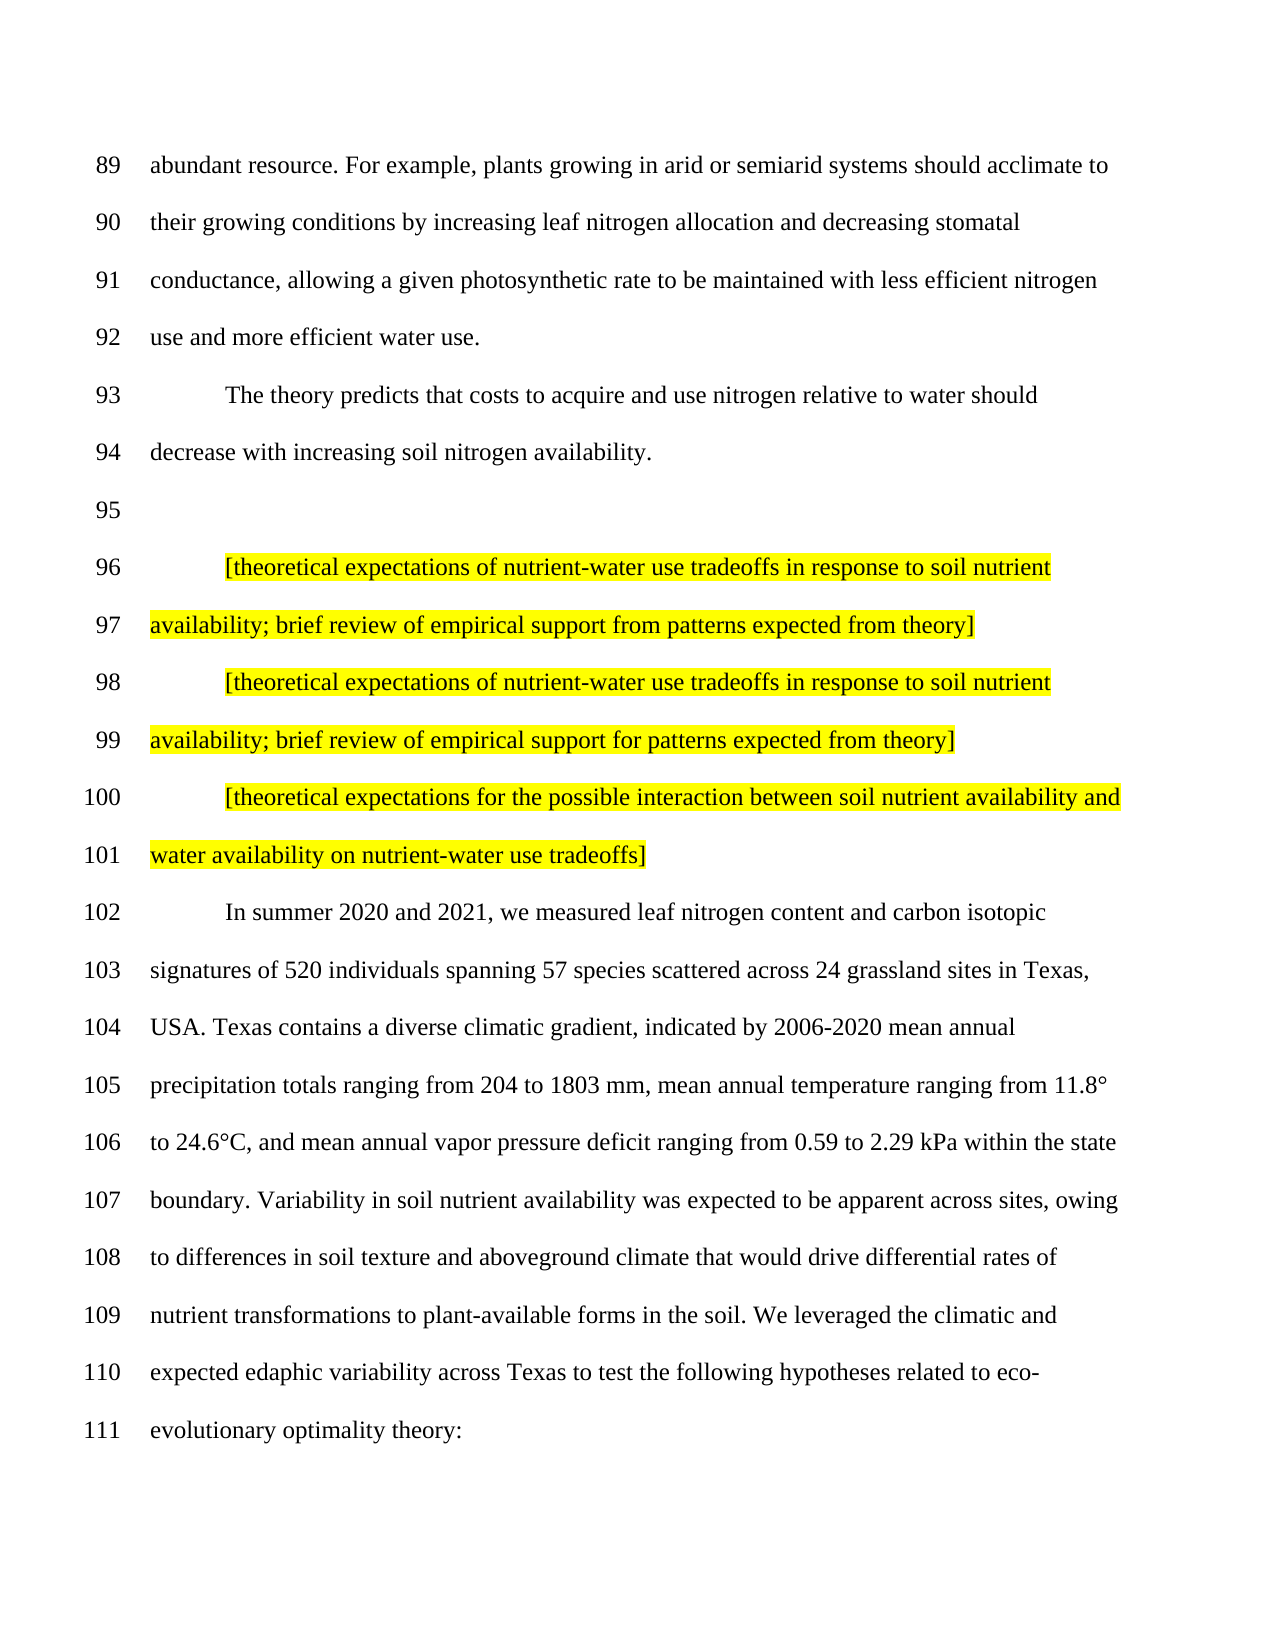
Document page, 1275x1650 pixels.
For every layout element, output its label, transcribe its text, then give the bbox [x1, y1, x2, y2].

text [theoretical expectations of nutrient-water use tradeoffs in response to soil nutrient availability; brief review of empirical support from patterns expected from theory] [150, 552, 1125, 639]
text In summer 2020 and 2021, we measured leaf nitrogen content and carbon isotopic signatures of 520 individuals spanning 57 species scattered across 24 grassland sites in Texas, USA. Texas contains a diverse climatic gradient, indicated by 2006-2020 mean annual precipitation totals ranging from 204 to 1803 mm, mean annual temperature ranging from 11.8° to 24.6°C, and mean annual vapor pressure deficit ranging from 0.59 to 2.29 kPa within the state boundary. Variability in soil nutrient availability was expected to be apparent across sites, owing to differences in soil texture and aboveground climate that would drive differential rates of nutrient transformations to plant-available forms in the soil. We leveraged the climatic and expected edaphic variability across Texas to test the following hypotheses related to eco-evolutionary optimality theory: [150, 897, 1125, 1444]
text The theory predicts that costs to acquire and use nitrogen relative to water should decrease with increasing soil nitrogen availability. [150, 380, 1125, 466]
text [theoretical expectations of nutrient-water use tradeoffs in response to soil nutrient availability; brief review of empirical support for patterns expected from theory] [150, 667, 1125, 754]
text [150, 150, 1125, 351]
text [theoretical expectations for the possible interaction between soil nutrient availability and water availability on nutrient-water use tradeoffs] [150, 782, 1125, 869]
